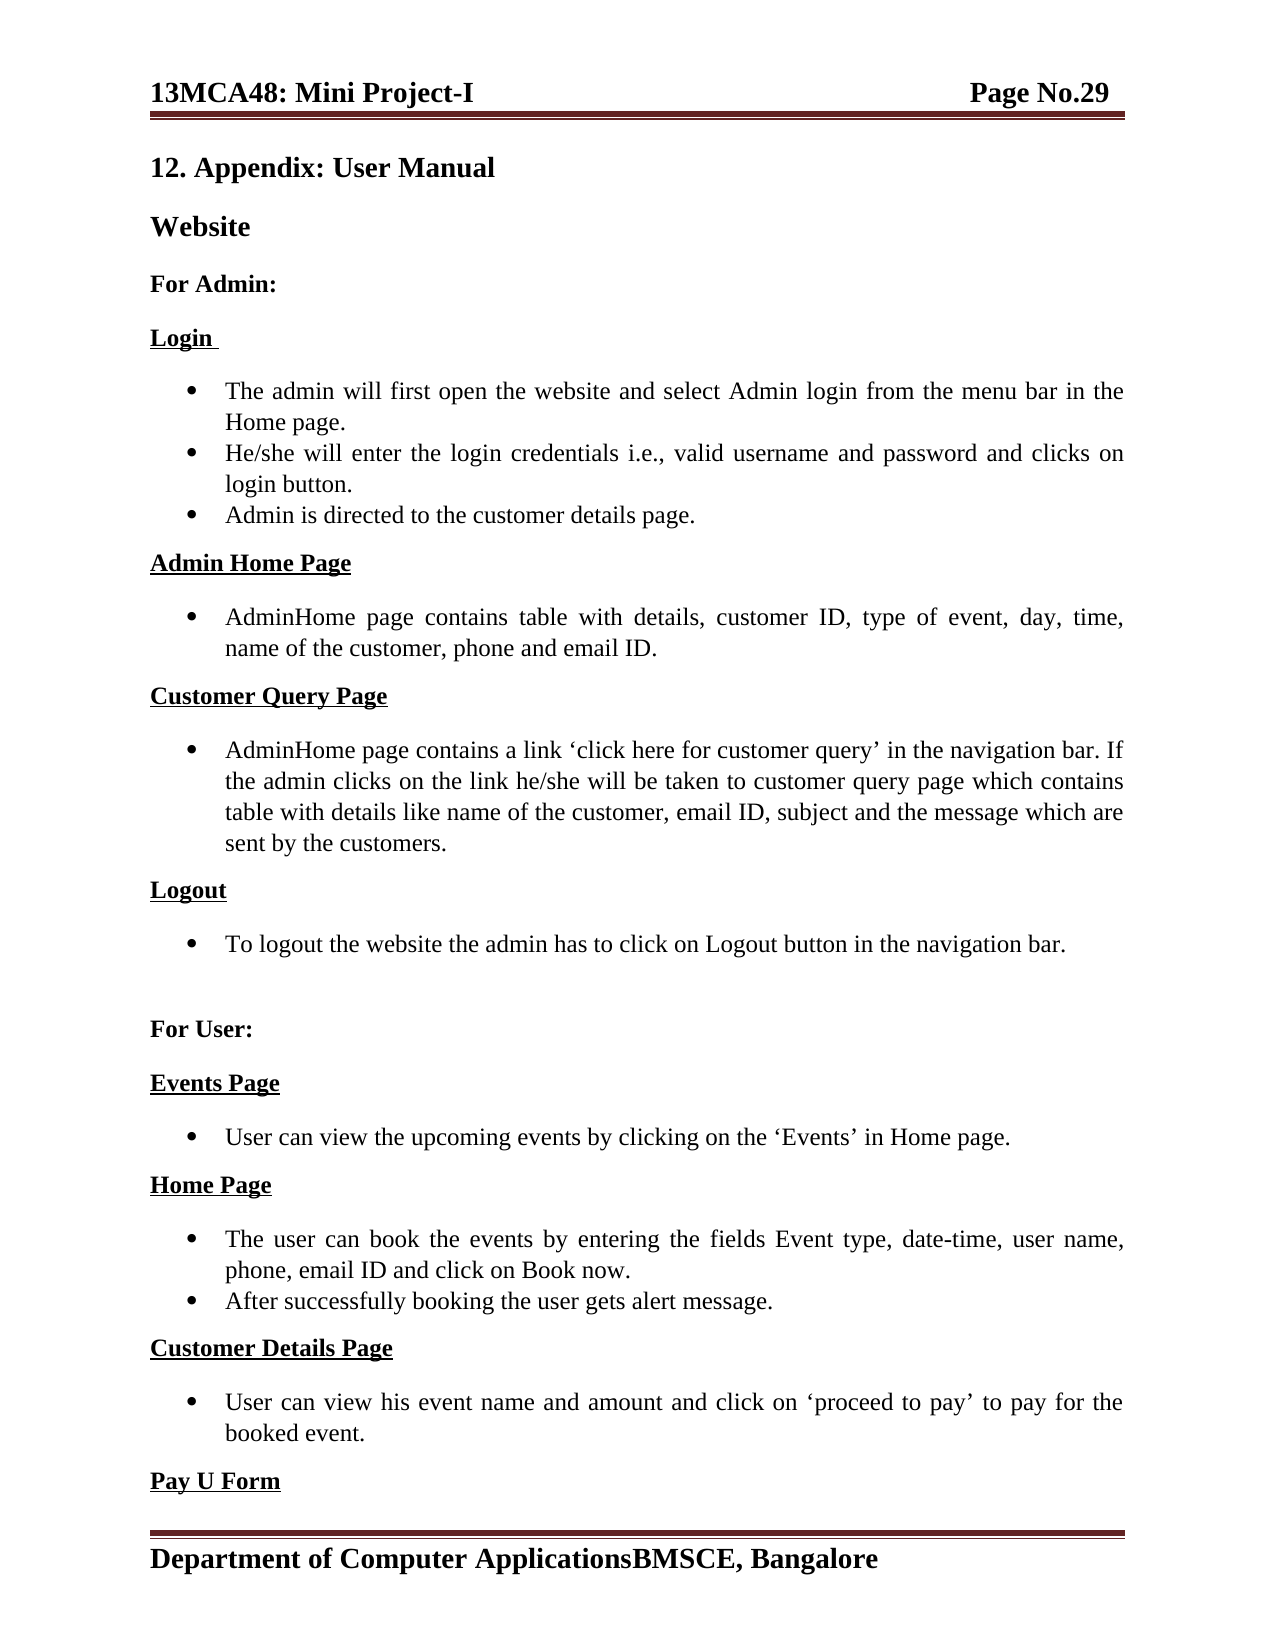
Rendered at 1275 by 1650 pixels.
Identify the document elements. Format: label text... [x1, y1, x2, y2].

text Pay U Form [150, 1466, 1125, 1495]
list To logout the website the admin has to click on Logout button in the navigation bar. [187, 929, 1125, 958]
list The user can book the events by entering the fields Event type, date-time, user name, phone, email ID and click on Book now. [187, 1224, 1125, 1283]
list User can view the upcoming events by clicking on the ‘Events’ in Home page. [187, 1122, 1125, 1151]
text For Admin: [150, 269, 1125, 297]
list The admin will first open the website and select Admin login from the menu bar in the Home page. [187, 376, 1125, 436]
text Events Page [150, 1068, 1125, 1097]
text Website [150, 209, 1125, 243]
text Logout [150, 876, 1125, 904]
list User can view his event name and amount and click on ‘proceed to pay’ to pay for the booked event. [187, 1387, 1125, 1447]
list AdminHome page contains a link ‘click here for customer query’ in the navigation bar. If the admin clicks on the link he/she will be taken to customer query page which contains table with details like name of the customer, email ID, subject and the message which are sent by the customers. [187, 735, 1125, 857]
text For User: [150, 1014, 1125, 1043]
text Login [150, 323, 1125, 351]
list AdminHome page contains table with details, customer ID, type of event, day, time, name of the customer, phone and email ID. [187, 602, 1125, 662]
text 12. Appendix: User Manual [150, 150, 1125, 183]
list He/she will enter the login credentials i.e., valid username and password and clicks on login button. [187, 438, 1125, 498]
text Admin Home Page [150, 548, 1125, 577]
text Home Page [150, 1170, 1125, 1198]
text Customer Details Page [150, 1333, 1125, 1362]
list Admin is directed to the customer details page. [187, 501, 1125, 529]
list After successfully booking the user gets alert message. [187, 1286, 1125, 1314]
text Customer Query Page [150, 681, 1125, 710]
